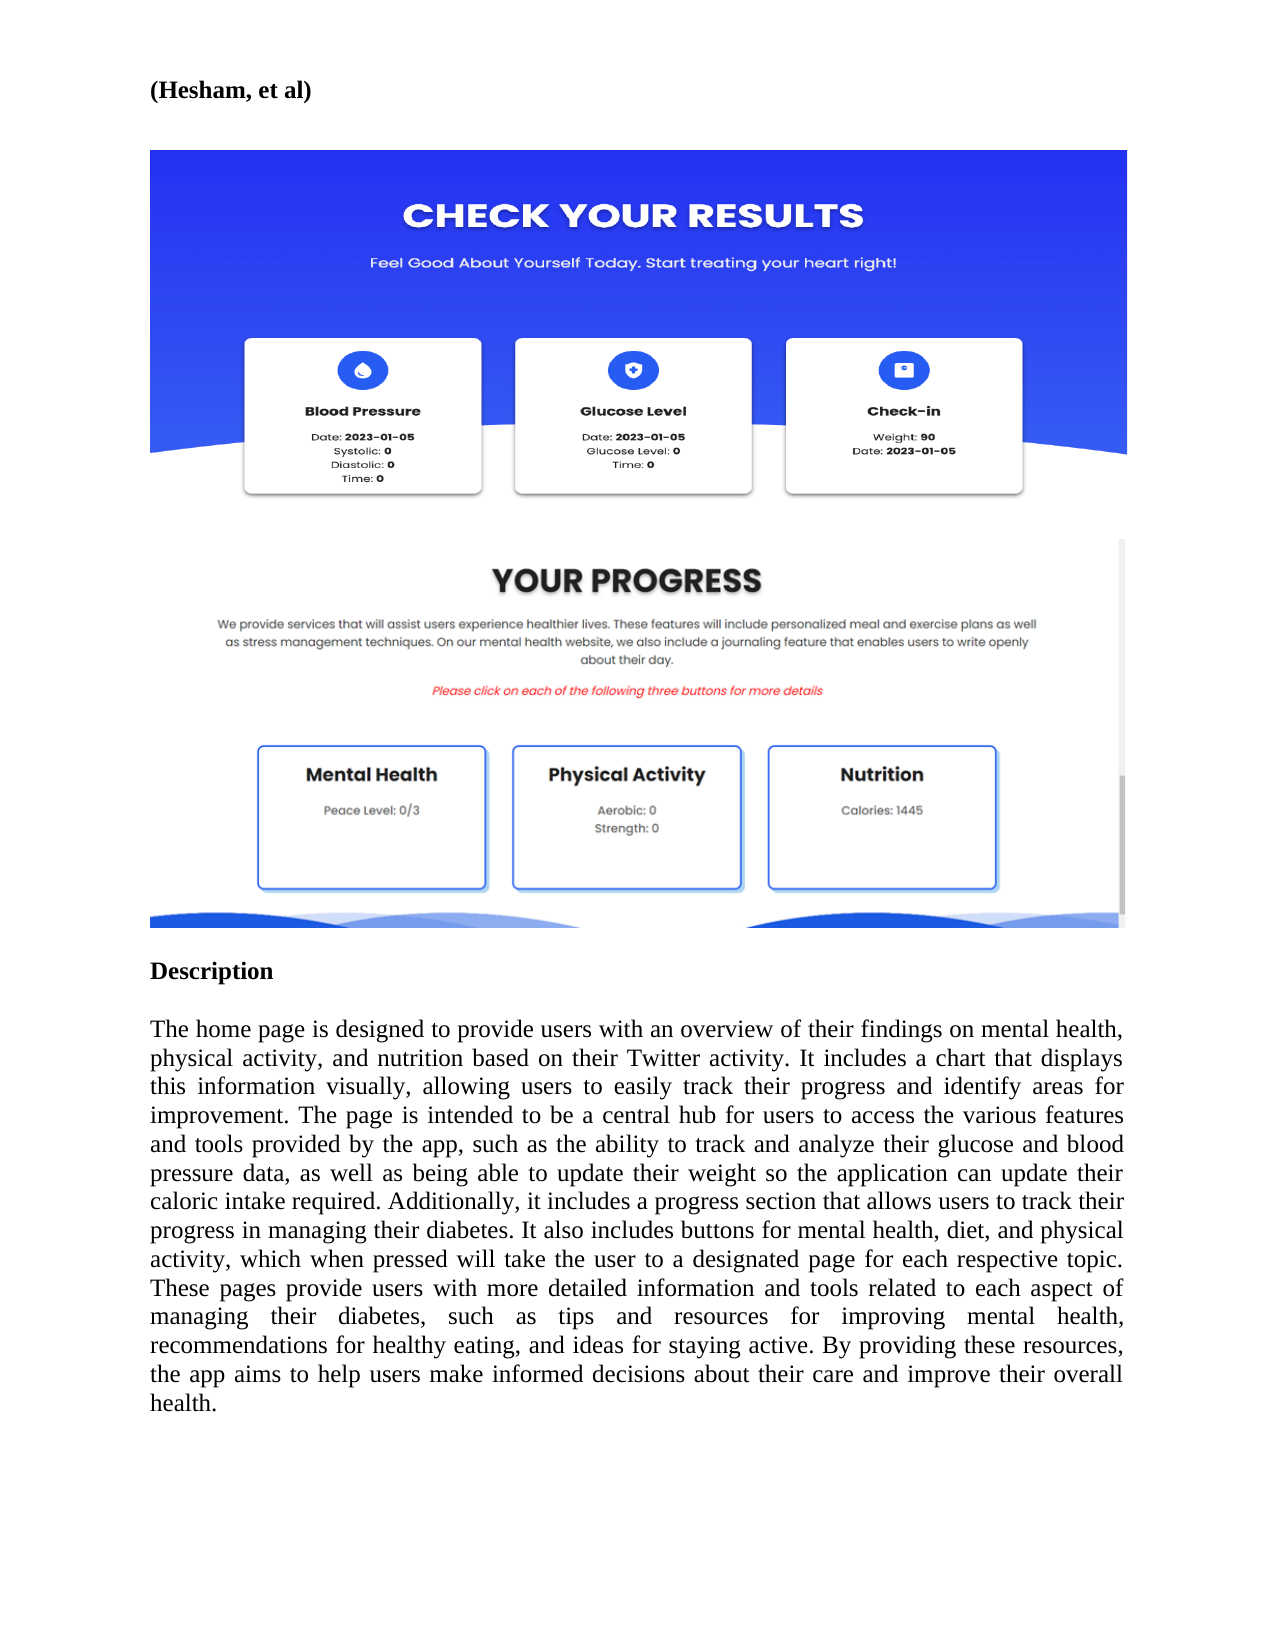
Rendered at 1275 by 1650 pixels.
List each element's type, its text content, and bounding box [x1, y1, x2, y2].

text The home page is designed to provide users with an overview of their findings on mental health, physical activity, and nutrition based on their Twitter activity. It includes a chart that displays this information visually, allowing users to easily track their progress and identify areas for improvement. The page is intended to be a central hub for users to access the various features and tools provided by the app, such as the ability to track and analyze their glucose and blood pressure data, as well as being able to update their weight so the application can update their caloric intake required. Additionally, it includes a progress section that allows users to track their progress in managing their diabetes. It also includes buttons for mental health, diet, and physical activity, which when pressed will take the user to a designated page for each respective topic. These pages provide users with more detailed information and tools related to each aspect of managing their diabetes, such as tips and resources for improving mental health, recommendations for healthy eating, and ideas for staying active. By providing these resources, the app aims to help users make informed decisions about their care and improve their overall health. [150, 1014, 1125, 1416]
picture [150, 150, 1128, 928]
text Description [150, 956, 1125, 985]
